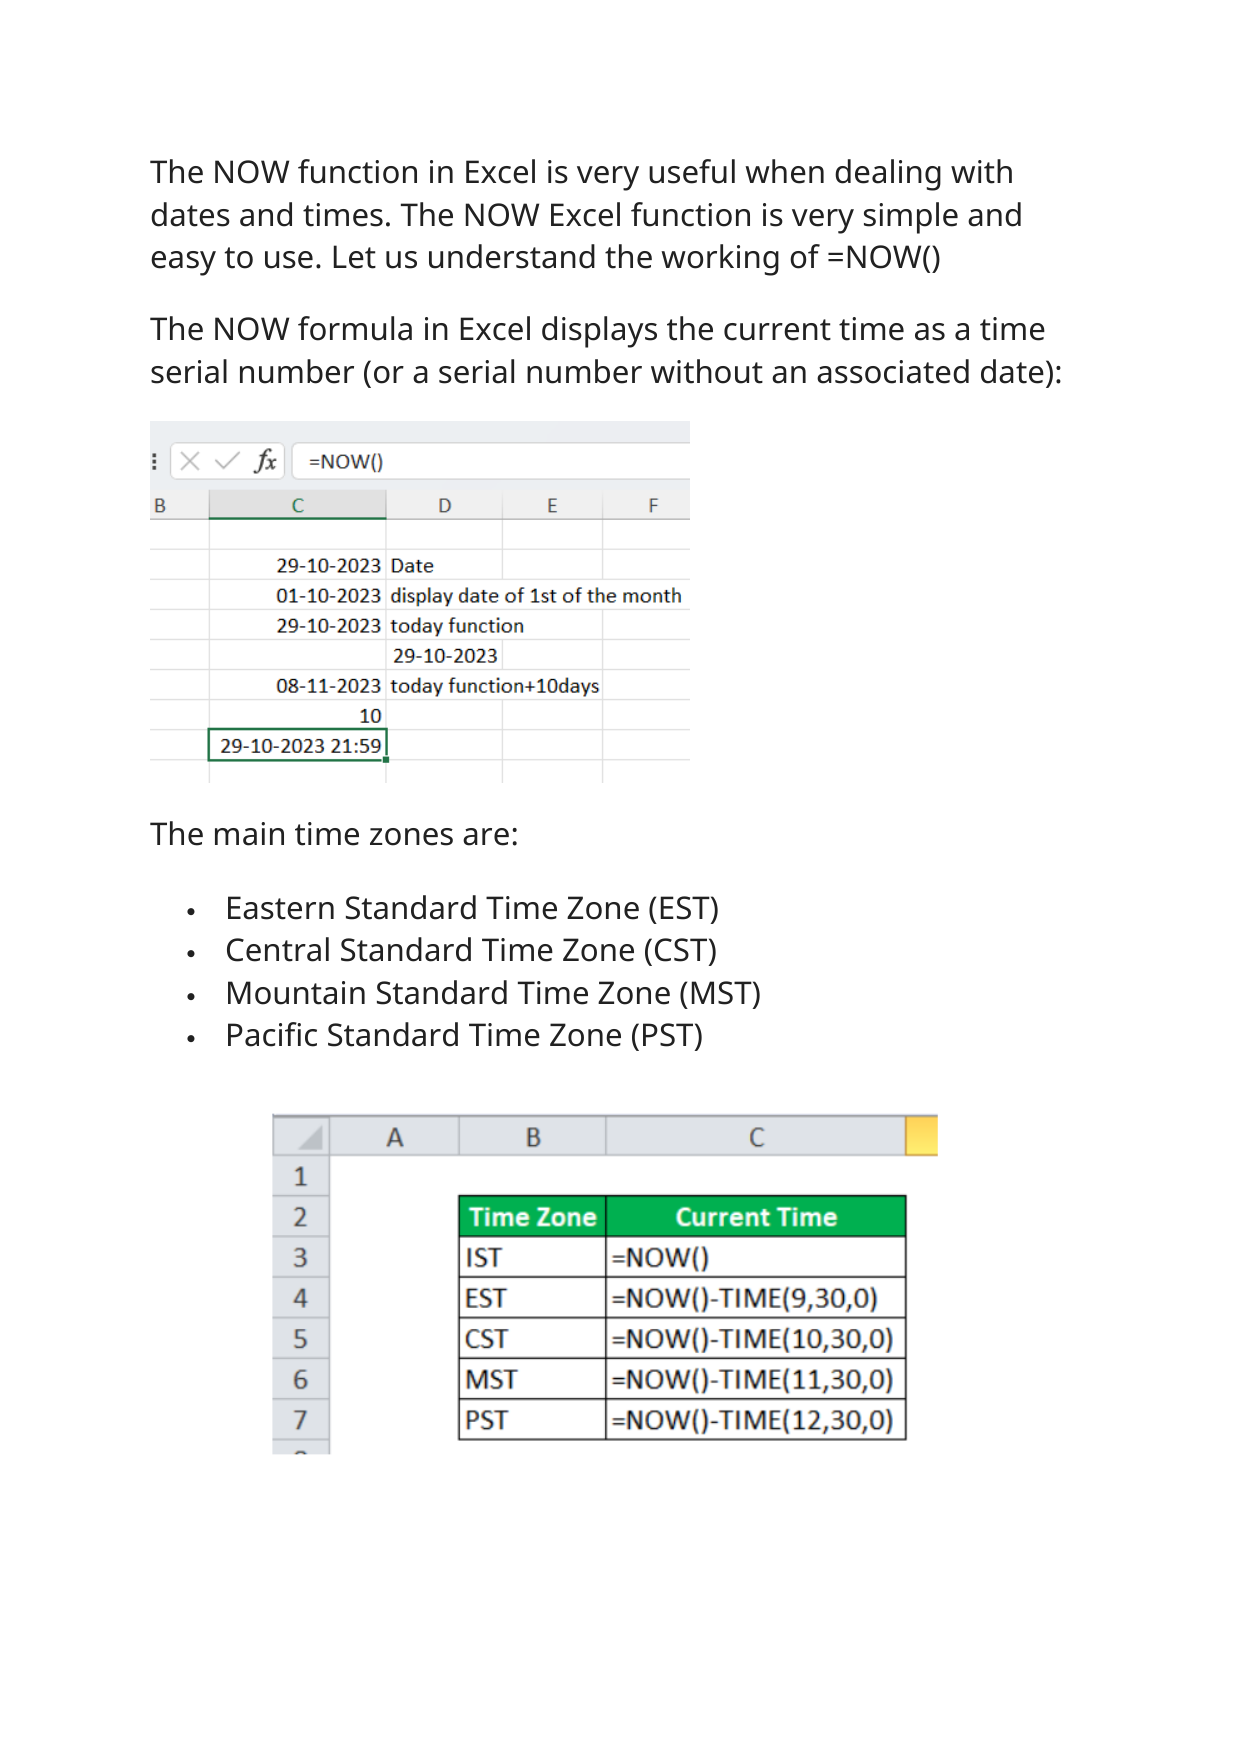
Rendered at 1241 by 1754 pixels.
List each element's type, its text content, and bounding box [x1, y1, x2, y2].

text The main time zones are: [150, 812, 1090, 854]
list Mountain Standard Time Zone (MST) [187, 971, 1090, 1013]
text The NOW formula in Excel displays the current time as a time serial number (or a serial number without an associated date): [150, 307, 1090, 392]
picture [150, 421, 690, 783]
picture [225, 1085, 1008, 1482]
list Eastern Standard Time Zone (EST) [187, 886, 1090, 928]
text The NOW function in Excel is very useful when dealing with dates and times. The NOW Excel function is very simple and easy to use. Let us understand the working of =NOW() [150, 150, 1090, 278]
list Pacific Standard Time Zone (PST) [187, 1013, 1090, 1056]
list Central Standard Time Zone (CST) [187, 928, 1090, 971]
